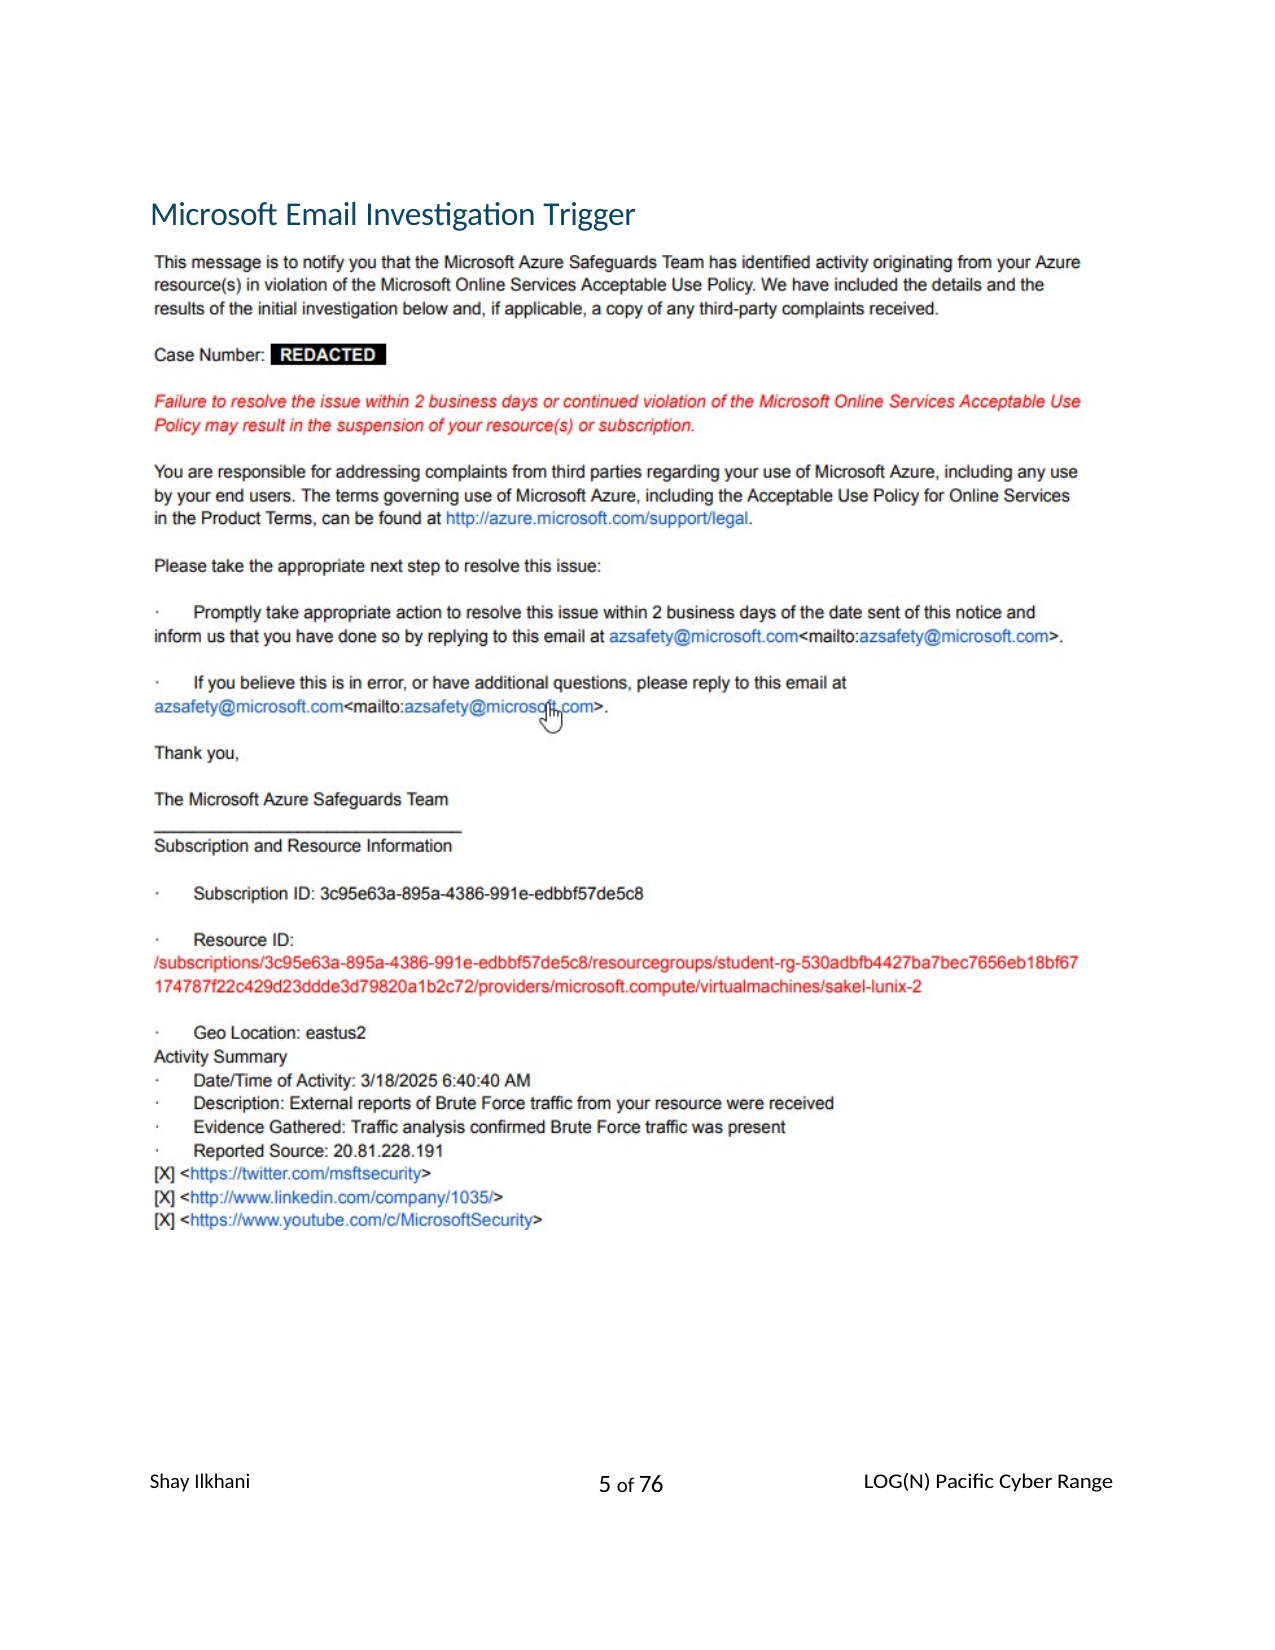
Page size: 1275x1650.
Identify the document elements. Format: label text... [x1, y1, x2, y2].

text Microsoft Email Investigation Trigger [150, 193, 1137, 234]
picture [153, 255, 1081, 1230]
